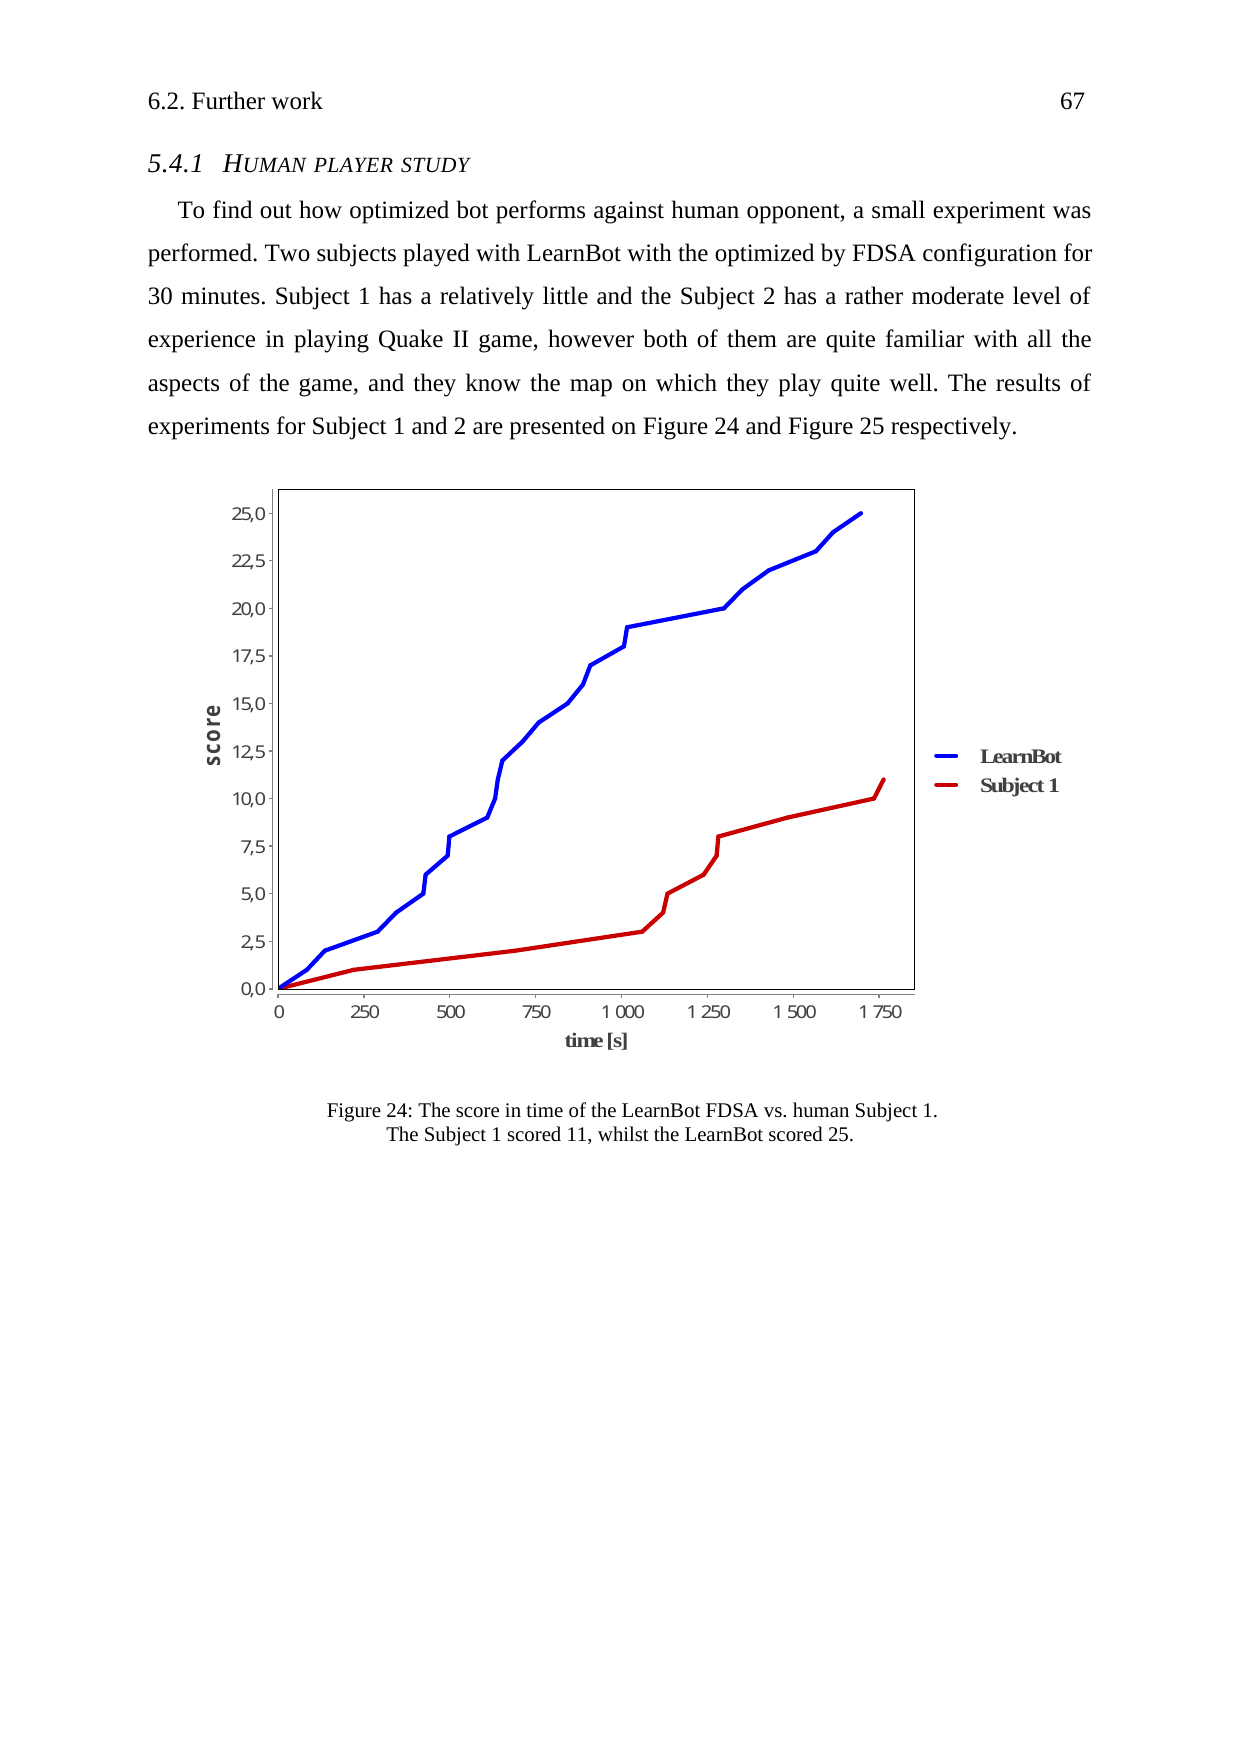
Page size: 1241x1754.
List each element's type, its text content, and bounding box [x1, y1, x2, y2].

text To find out how optimized bot performs against human opponent, a small experiment was performed. Two subjects played with LearnBot with the optimized by FDSA configuration for 30 minutes. Subject 1 has a relatively little and the Subject 2 has a rather moderate level of experience in playing Quake II game, however both of them are quite familiar with all the aspects of the game, and they know the map on which they play quite well. The results of experiments for Subject 1 and 2 are presented on Figure 24 and Figure 25 respectively. [148, 195, 1093, 439]
subtitle Human player study [148, 148, 1093, 179]
